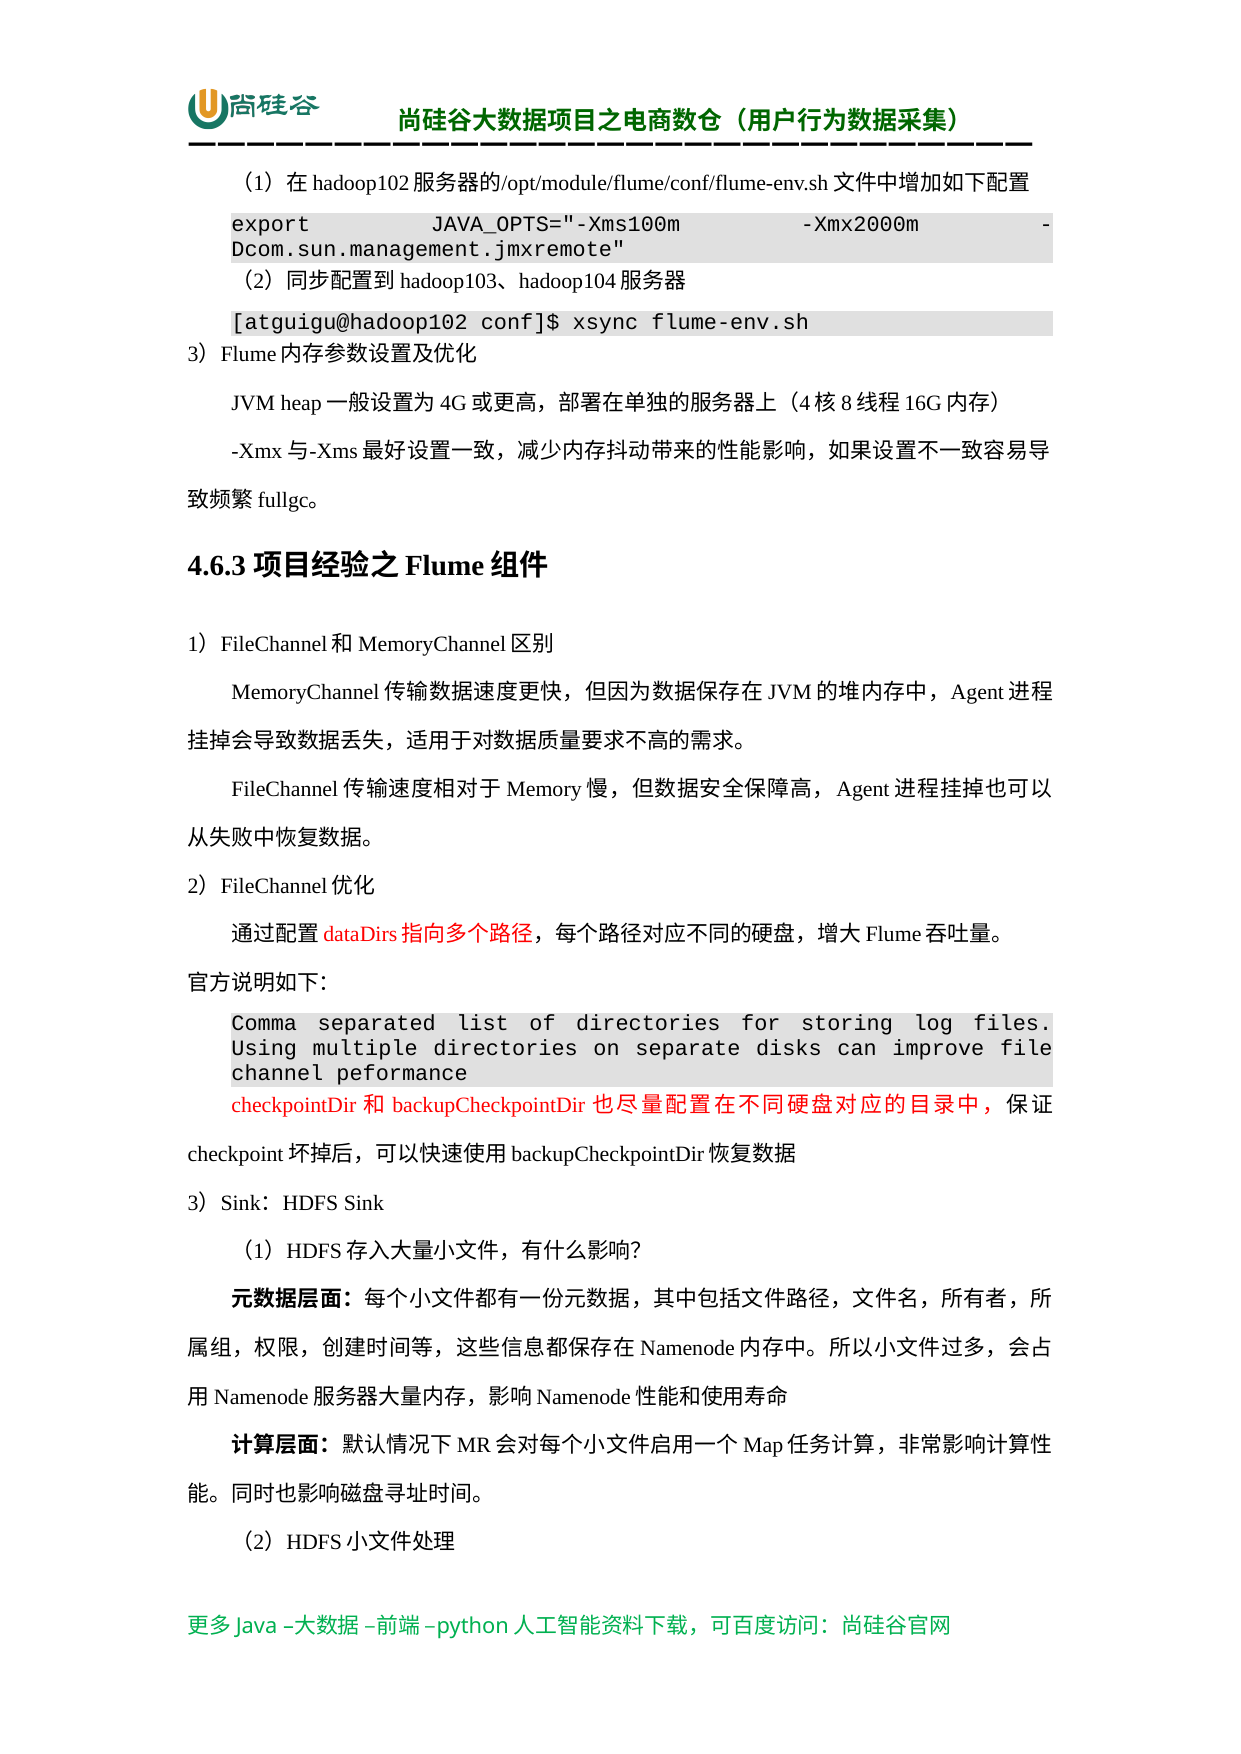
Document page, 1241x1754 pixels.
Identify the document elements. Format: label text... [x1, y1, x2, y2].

text 计算层面：默认情况下MR会对每个小文件启用一个Map任务计算，非常影响计算性能。同时也影响磁盘寻址时间。 [187, 1427, 1053, 1508]
text -Xmx与-Xms最好设置一致，减少内存抖动带来的性能影响，如果设置不一致容易导致频繁fullgc。 [187, 433, 1053, 514]
text （2）HDFS小文件处理 [187, 1524, 1053, 1556]
text （1）HDFS存入大量小文件，有什么影响？ [187, 1232, 1053, 1265]
text 1）FileChannel和MemoryChannel区别 [187, 625, 1053, 658]
text 通过配置dataDirs指向多个路径，每个路径对应不同的硬盘，增大Flume吞吐量。 [187, 916, 1053, 948]
text checkpointDir和backupCheckpointDir也尽量配置在不同硬盘对应的目录中，保证checkpoint坏掉后，可以快速使用backupCheckpointDir恢复数据 [187, 1087, 1053, 1168]
text （1）在hadoop102服务器的/opt/module/flume/conf/flume-env.sh文件中增加如下配置 [187, 165, 1053, 197]
text [atguigu@hadoop102 conf]$ xsync flume-env.sh [231, 311, 1053, 336]
subtitle 4.6.3 项目经验之Flume组件 [187, 530, 1053, 595]
text JVM heap一般设置为4G或更高，部署在单独的服务器上（4核8线程16G内存） [187, 384, 1053, 417]
text MemoryChannel传输数据速度更快，但因为数据保存在JVM的堆内存中，Agent进程挂掉会导致数据丢失，适用于对数据质量要求不高的需求。 [187, 673, 1053, 755]
text （2）同步配置到hadoop103、hadoop104服务器 [187, 263, 1053, 295]
text Comma separated list of directories for storing log files. Using multiple directories on separate disks can improve file channel peformance [231, 1013, 1053, 1087]
text 官方说明如下： [187, 964, 1053, 997]
text 3）Flume内存参数设置及优化 [187, 336, 1053, 368]
picture [187, 88, 321, 130]
text 元数据层面：每个小文件都有一份元数据，其中包括文件路径，文件名，所有者，所属组，权限，创建时间等，这些信息都保存在Namenode内存中。所以小文件过多，会占用Namenode服务器大量内存，影响Namenode性能和使用寿命 [187, 1281, 1053, 1411]
text FileChannel传输速度相对于Memory慢，但数据安全保障高，Agent进程挂掉也可以从失败中恢复数据。 [187, 771, 1053, 852]
text 2）FileChannel优化 [187, 868, 1053, 900]
text 3）Sink：HDFS Sink [187, 1184, 1053, 1217]
text export JAVA_OPTS="-Xms100m -Xmx2000m -Dcom.sun.management.jmxremote" [231, 213, 1053, 263]
